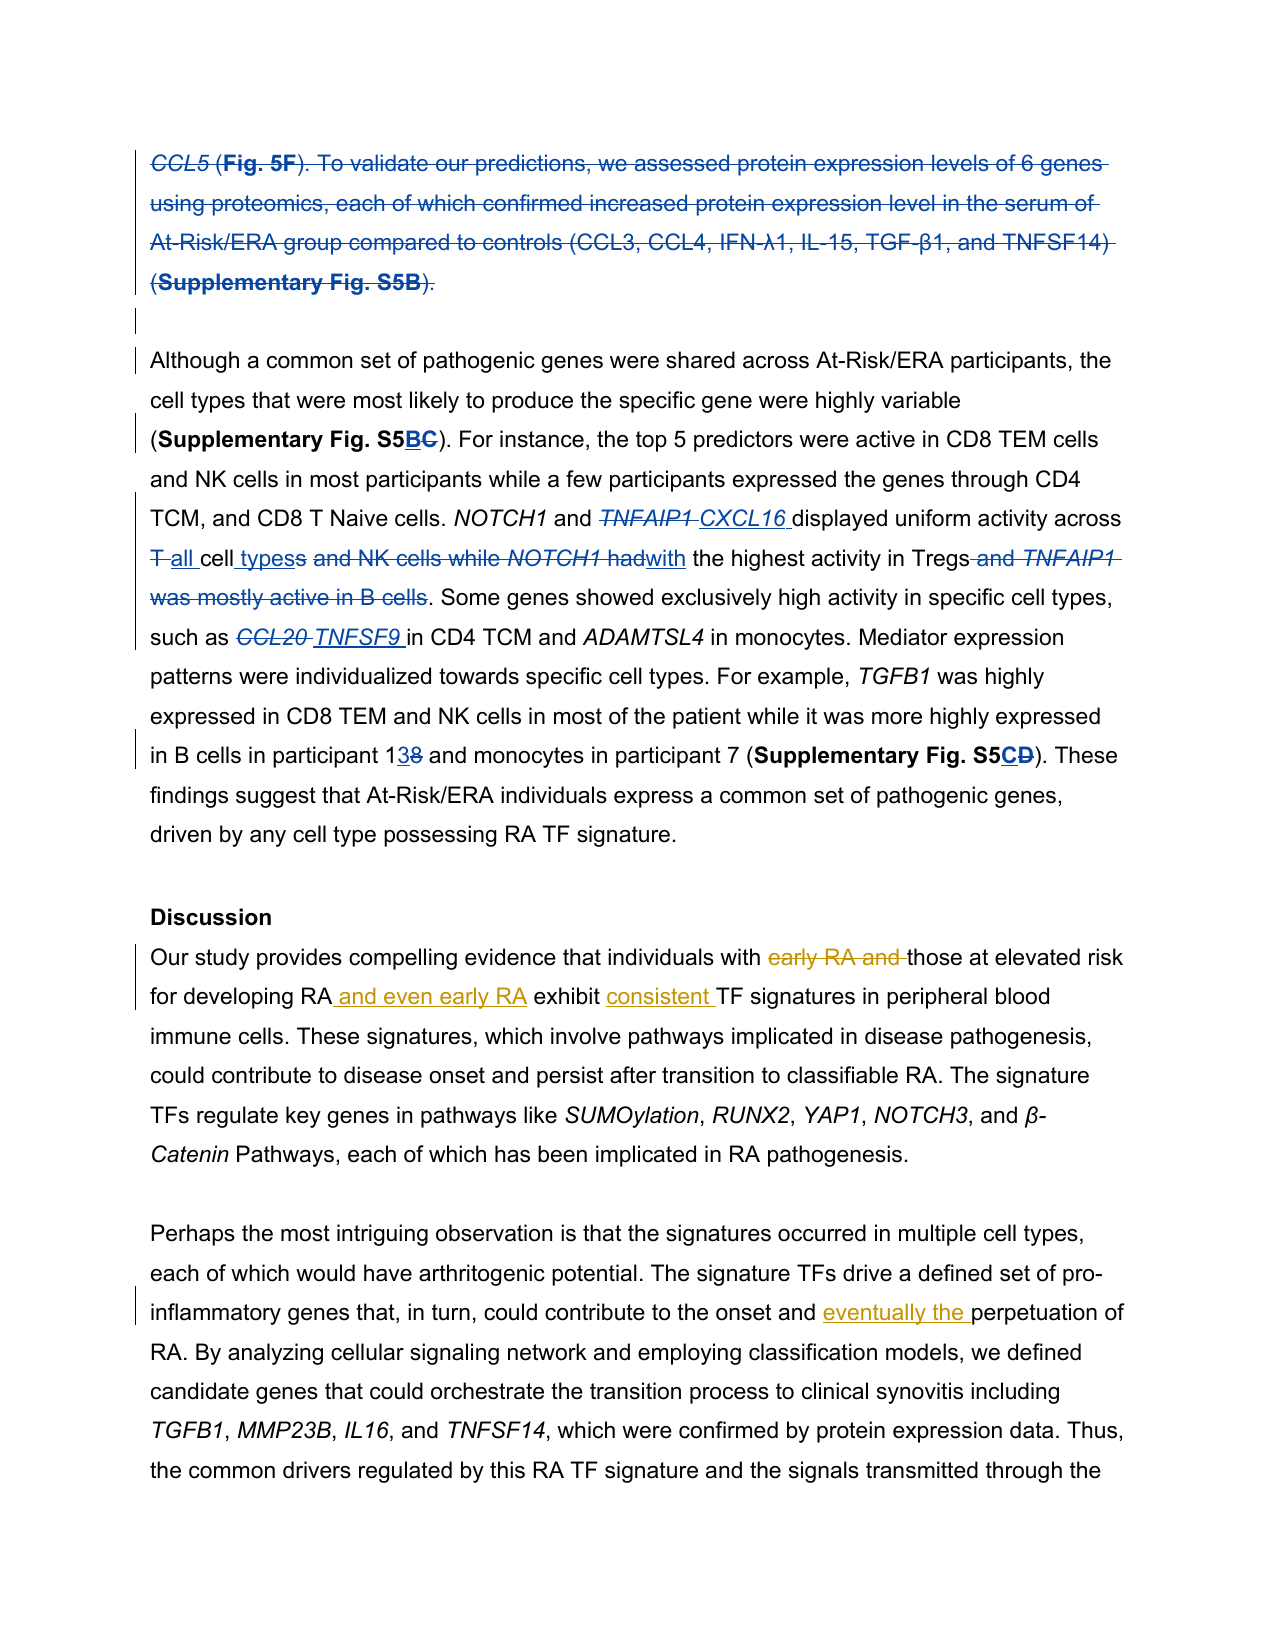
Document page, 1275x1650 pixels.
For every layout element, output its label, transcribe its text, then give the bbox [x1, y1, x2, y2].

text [150, 1220, 1125, 1483]
subtitle Discussion [150, 904, 1125, 931]
text Our study provides compelling evidence that individuals with those at elevated risk for developing RA exhibit TF signatures in peripheral blood immune cells. These signatures, which involve pathways implicated in disease pathogenesis, could contribute to disease onset and persist after transition to classifiable RA. The signature TFs regulate key genes in pathways like SUMOylation, RUNX2, YAP1, NOTCH3, and β-Catenin Pathways, each of which has been implicated in RA pathogenesis. [150, 944, 1125, 1167]
text Although a common set of pathogenic genes were shared across At-Risk/ERA participants, the cell types that were most likely to produce the specific gene were highly variable (Supplementary Fig. S5). For instance, the top 5 predictors were active in CD8 TEM cells and NK cells in most participants while a few participants expressed the genes through CD4 TCM, and CD8 T Naive cells. NOTCH1 and displayed uniform activity across cell the highest activity in Tregs. Some genes showed exclusively high activity in specific cell types, such as in CD4 TCM and ADAMTSL4 in monocytes. Mediator expression patterns were individualized towards specific cell types. For example, TGFB1 was highly expressed in CD8 TEM and NK cells in most of the patient while it was more highly expressed in B cells in participant 1 and monocytes in participant 7 (Supplementary Fig. S5). These findings suggest that At-Risk/ERA individuals express a common set of pathogenic genes, driven by any cell type possessing RA TF signature. [150, 347, 1125, 847]
